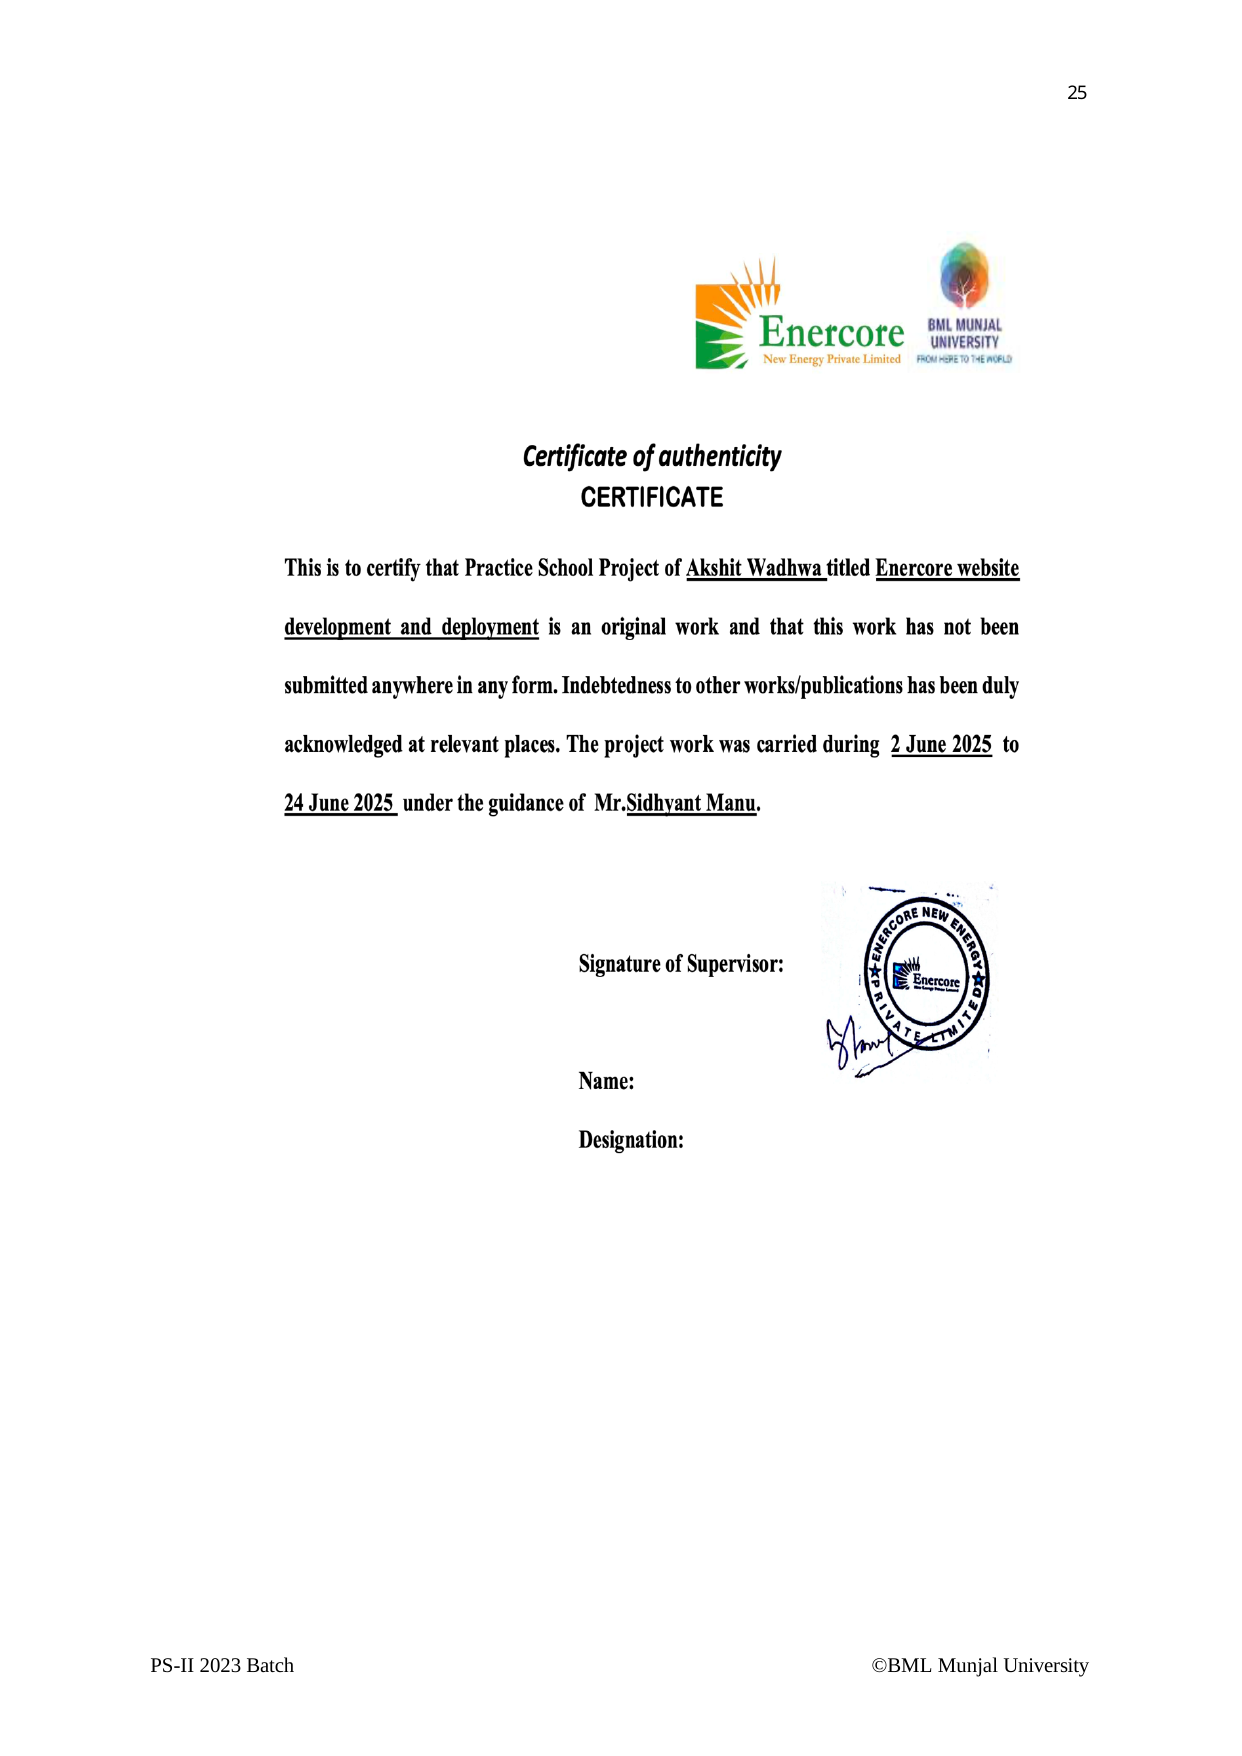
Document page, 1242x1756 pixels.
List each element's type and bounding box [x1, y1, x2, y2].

picture [177, 155, 1132, 1293]
